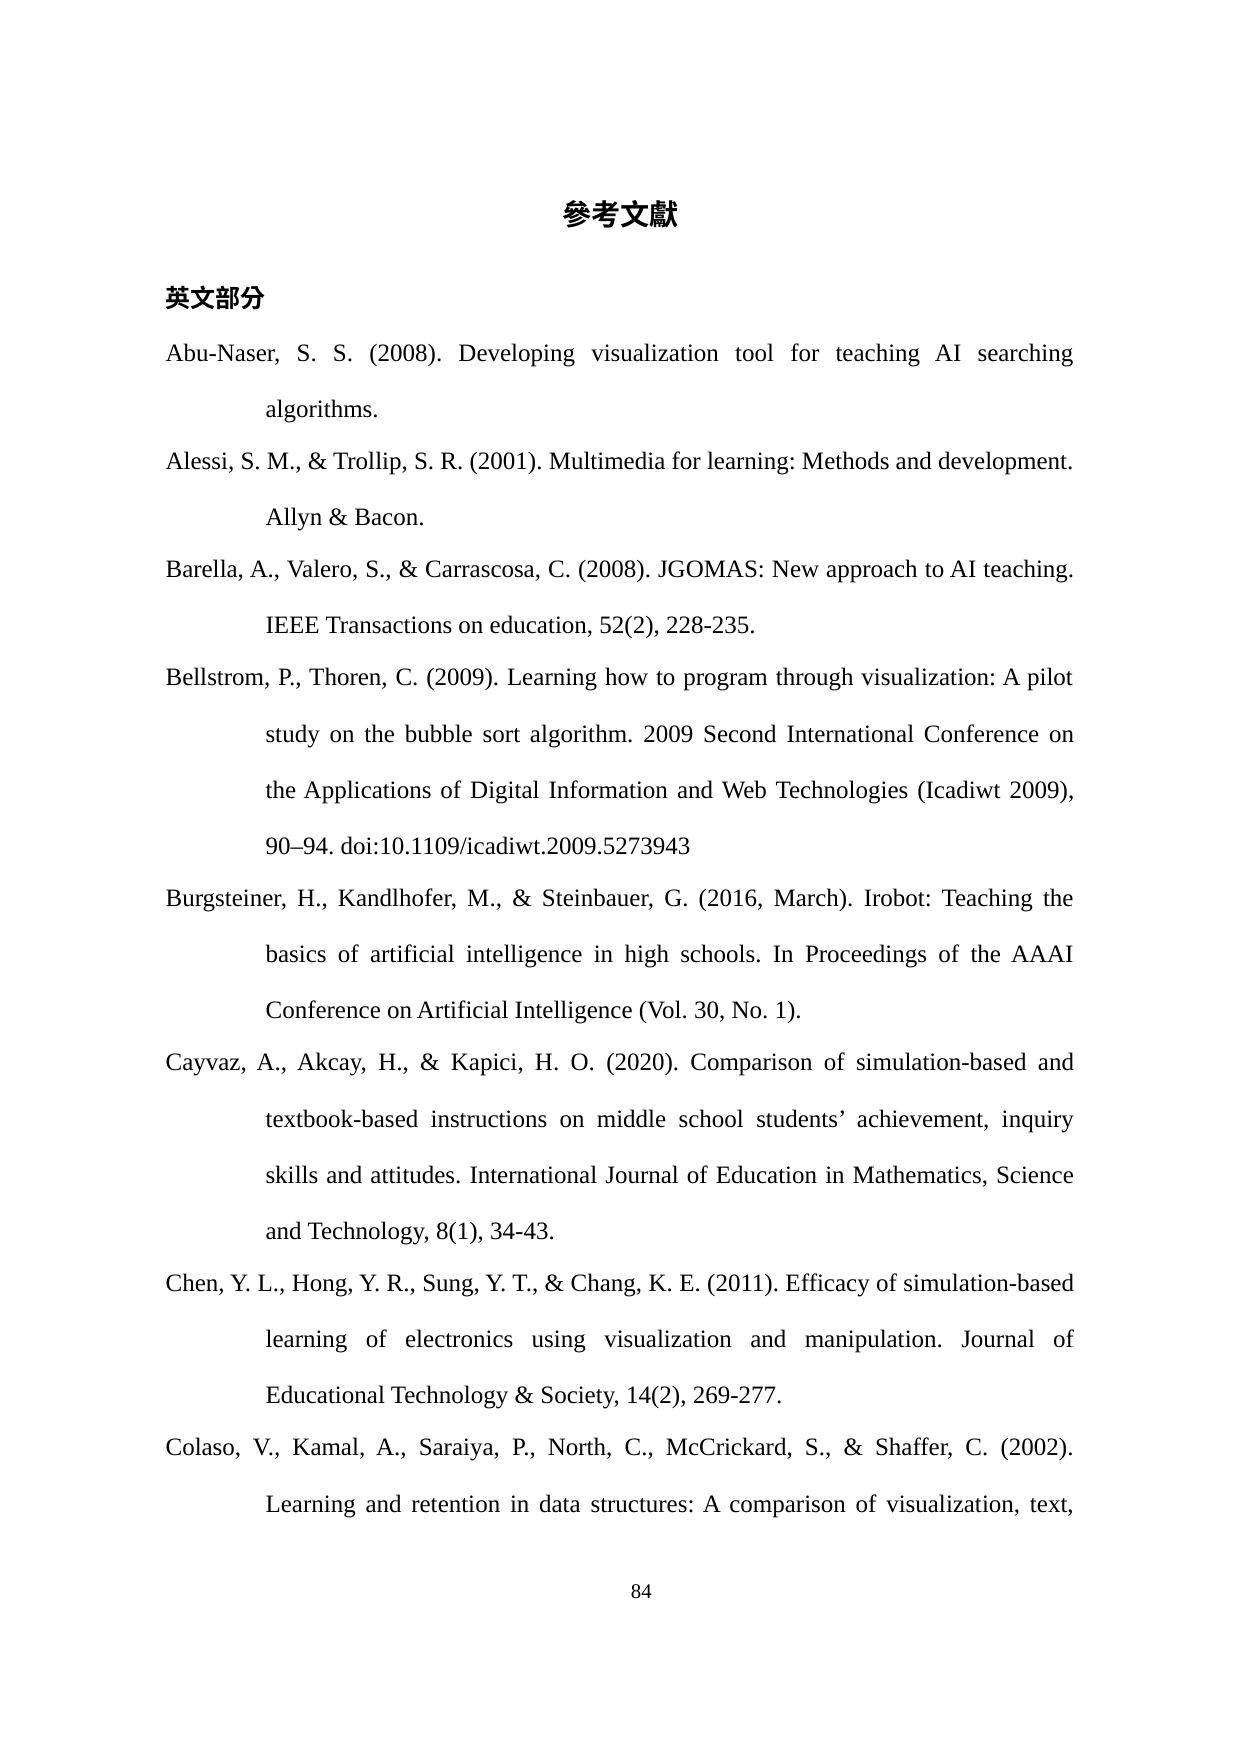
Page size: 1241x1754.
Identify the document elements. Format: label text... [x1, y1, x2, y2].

text Cayvaz, A., Akcay, H., & Kapici, H. O. (2020). Comparison of simulation-based and textbook-based instructions on middle school students’ achievement, inquiry skills and attitudes. International Journal of Education in Mathematics, Science and Technology, 8(1), 34-43. [165, 1043, 1075, 1249]
text Abu-Naser, S. S. (2008). Developing visualization tool for teaching AI searching algorithms. [165, 334, 1075, 427]
text Bellstrom, P., Thoren, C. (2009). Learning how to program through visualization: A pilot study on the bubble sort algorithm. 2009 Second International Conference on the Applications of Digital Information and Web Technologies (Icadiwt 2009), 90–94. doi:10.1109/icadiwt.2009.5273943 [165, 658, 1075, 864]
text Alessi, S. M., & Trollip, S. R. (2001). Multimedia for learning: Methods and development. Allyn & Bacon. [165, 442, 1075, 536]
text Barella, A., Valero, S., & Carrascosa, C. (2008). JGOMAS: New approach to AI teaching. IEEE Transactions on education, 52(2), 228-235. [165, 550, 1075, 644]
text Chen, Y. L., Hong, Y. R., Sung, Y. T., & Chang, K. E. (2011). Efficacy of simulation-based learning of electronics using visualization and manipulation. Journal of Educational Technology & Society, 14(2), 269-277. [165, 1264, 1075, 1414]
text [165, 1428, 1075, 1522]
text 英文部分 [165, 278, 1075, 316]
text Burgsteiner, H., Kandlhofer, M., & Steinbauer, G. (2016, March). Irobot: Teaching the basics of artificial intelligence in high schools. In Proceedings of the AAAI Conference on Artificial Intelligence (Vol. 30, No. 1). [165, 879, 1075, 1029]
title 參考文獻 [165, 176, 1075, 251]
